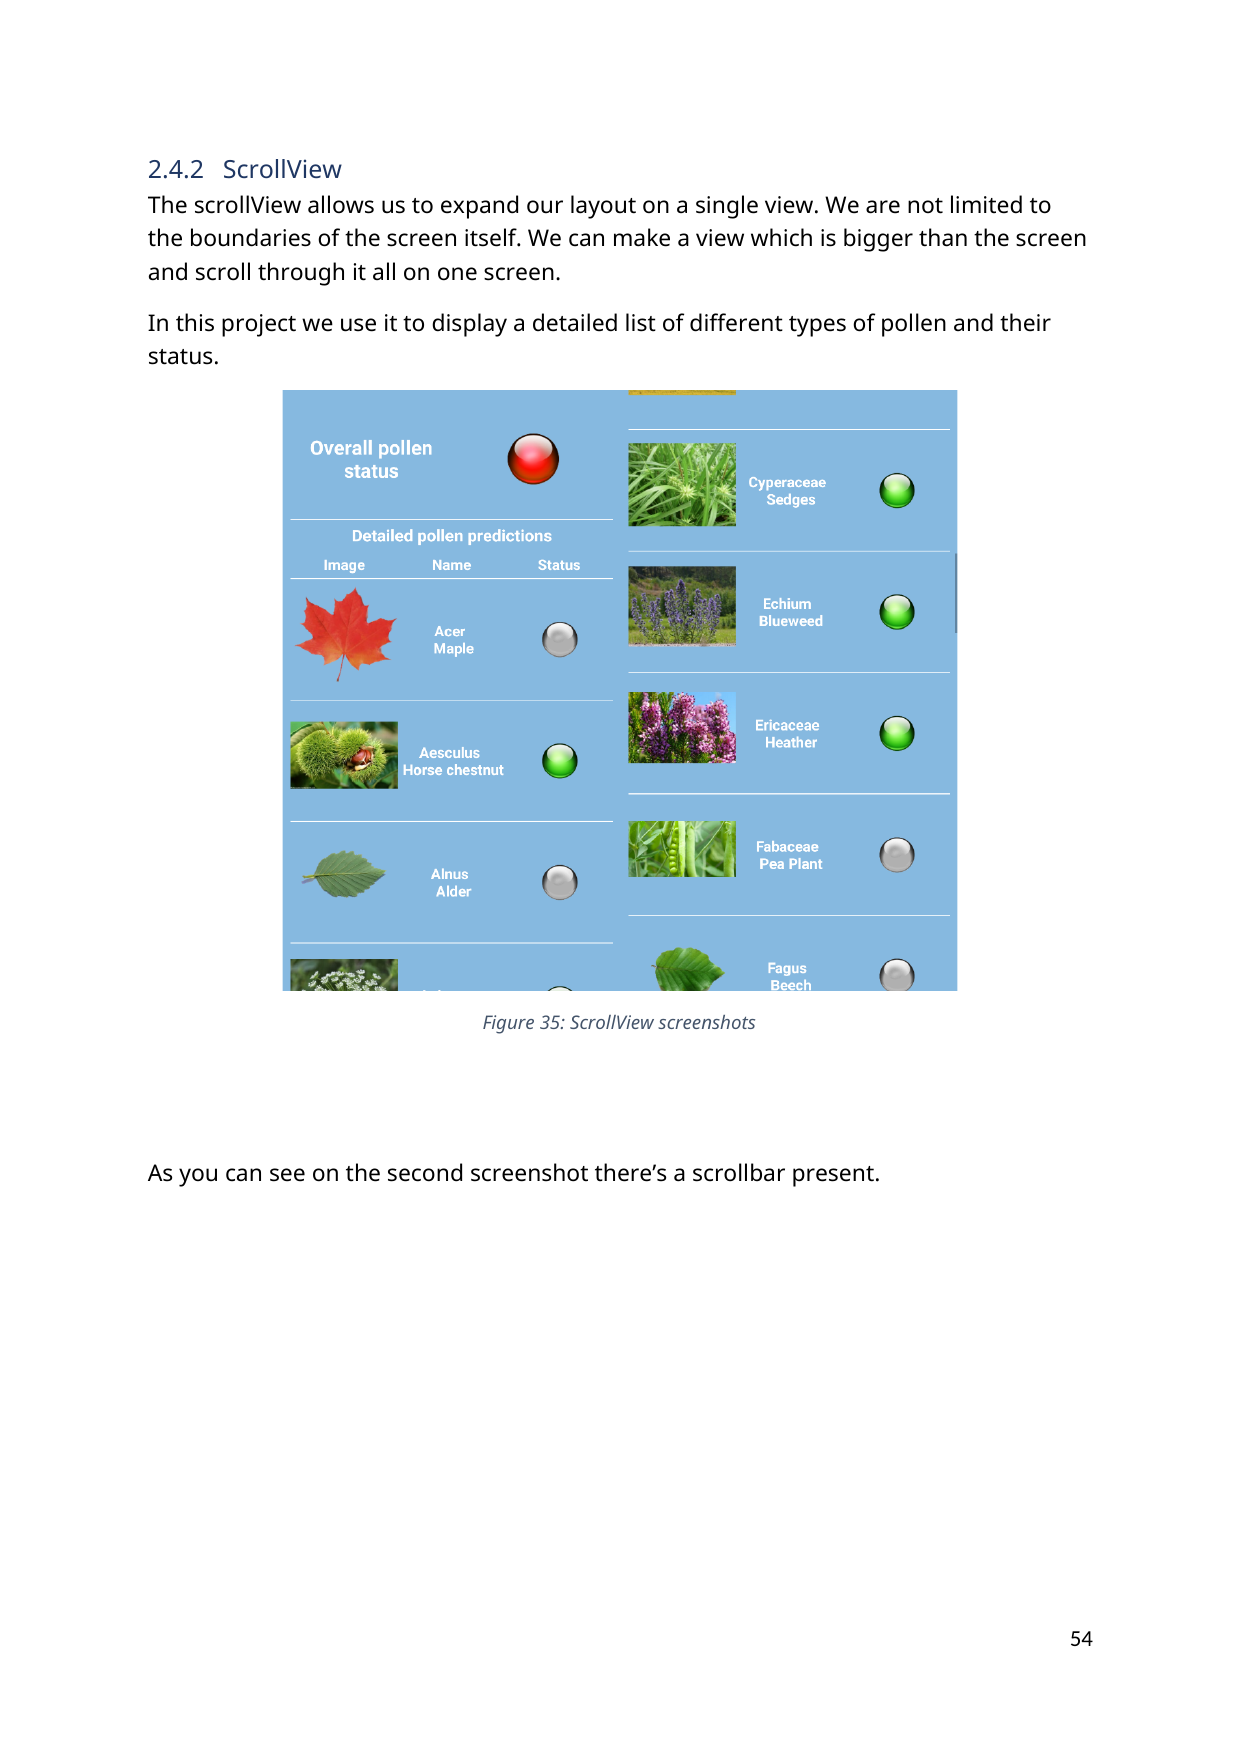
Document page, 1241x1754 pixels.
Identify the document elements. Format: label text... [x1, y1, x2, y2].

subtitle ScrollView [148, 152, 1093, 186]
text In this project we use it to display a detailed list of different types of pollen and their status. [148, 306, 1093, 371]
text The scrollView allows us to expand our layout on a single view. We are not limited to the boundaries of the screen itself. We can make a view which is bigger than the screen and scroll through it all on one screen. [148, 188, 1093, 287]
picture [282, 390, 958, 991]
text Figure 35: ScrollView screenshots [148, 1009, 1093, 1035]
text As you can see on the second screenshot there’s a scrollbar present. [148, 1157, 1093, 1188]
